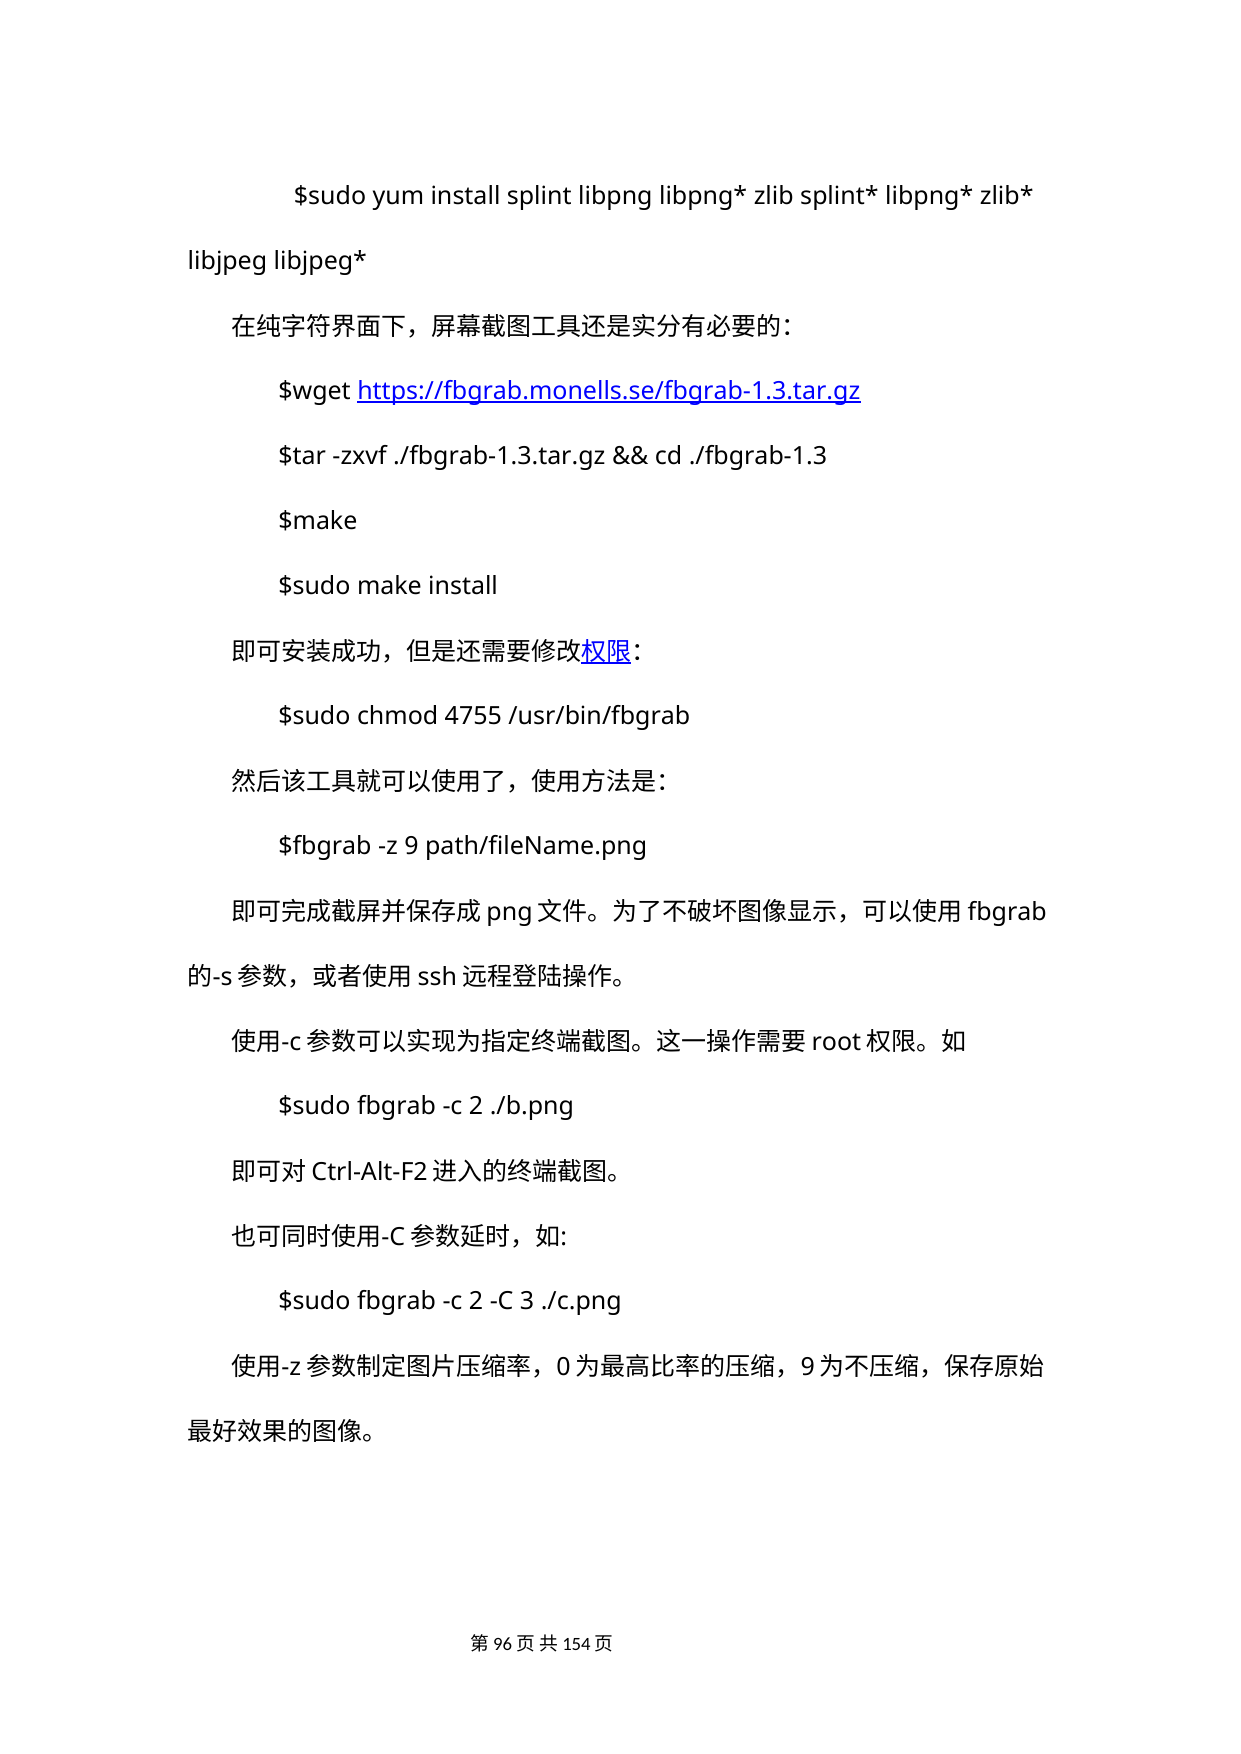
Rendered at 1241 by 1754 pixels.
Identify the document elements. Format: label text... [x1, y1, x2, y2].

text 即可完成截屏并保存成png文件。为了不破坏图像显示，可以使用fbgrab的-s参数，或者使用ssh远程登陆操作。 [187, 877, 1053, 1007]
text 即可安装成功，但是还需要修改权限： [187, 617, 1053, 682]
text $make [187, 487, 1053, 552]
text $sudo make install [187, 552, 1053, 617]
text 然后该工具就可以使用了，使用方法是： [187, 747, 1053, 812]
text $sudo chmod 4755 /usr/bin/fbgrab [187, 682, 1053, 747]
text 使用-z参数制定图片压缩率，0为最高比率的压缩，9为不压缩，保存原始最好效果的图像。 [187, 1332, 1053, 1462]
text $wget https://fbgrab.monells.se/fbgrab-1.3.tar.gz [187, 357, 1053, 422]
text $sudo yum install splint libpng libpng* zlib splint* libpng* zlib* libjpeg libjpeg* [187, 162, 1053, 292]
text 即可对Ctrl-Alt-F2进入的终端截图。 [187, 1137, 1053, 1202]
text $fbgrab -z 9 path/fileName.png [187, 812, 1053, 877]
text 使用-c参数可以实现为指定终端截图。这一操作需要root权限。如 [187, 1007, 1053, 1072]
text $sudo fbgrab -c 2 -C 3 ./c.png [187, 1267, 1053, 1332]
text 也可同时使用-C参数延时，如: [187, 1202, 1053, 1267]
text 在纯字符界面下，屏幕截图工具还是实分有必要的： [187, 292, 1053, 357]
text $sudo fbgrab -c 2 ./b.png [187, 1072, 1053, 1137]
text $tar -zxvf ./fbgrab-1.3.tar.gz && cd ./fbgrab-1.3 [187, 422, 1053, 487]
